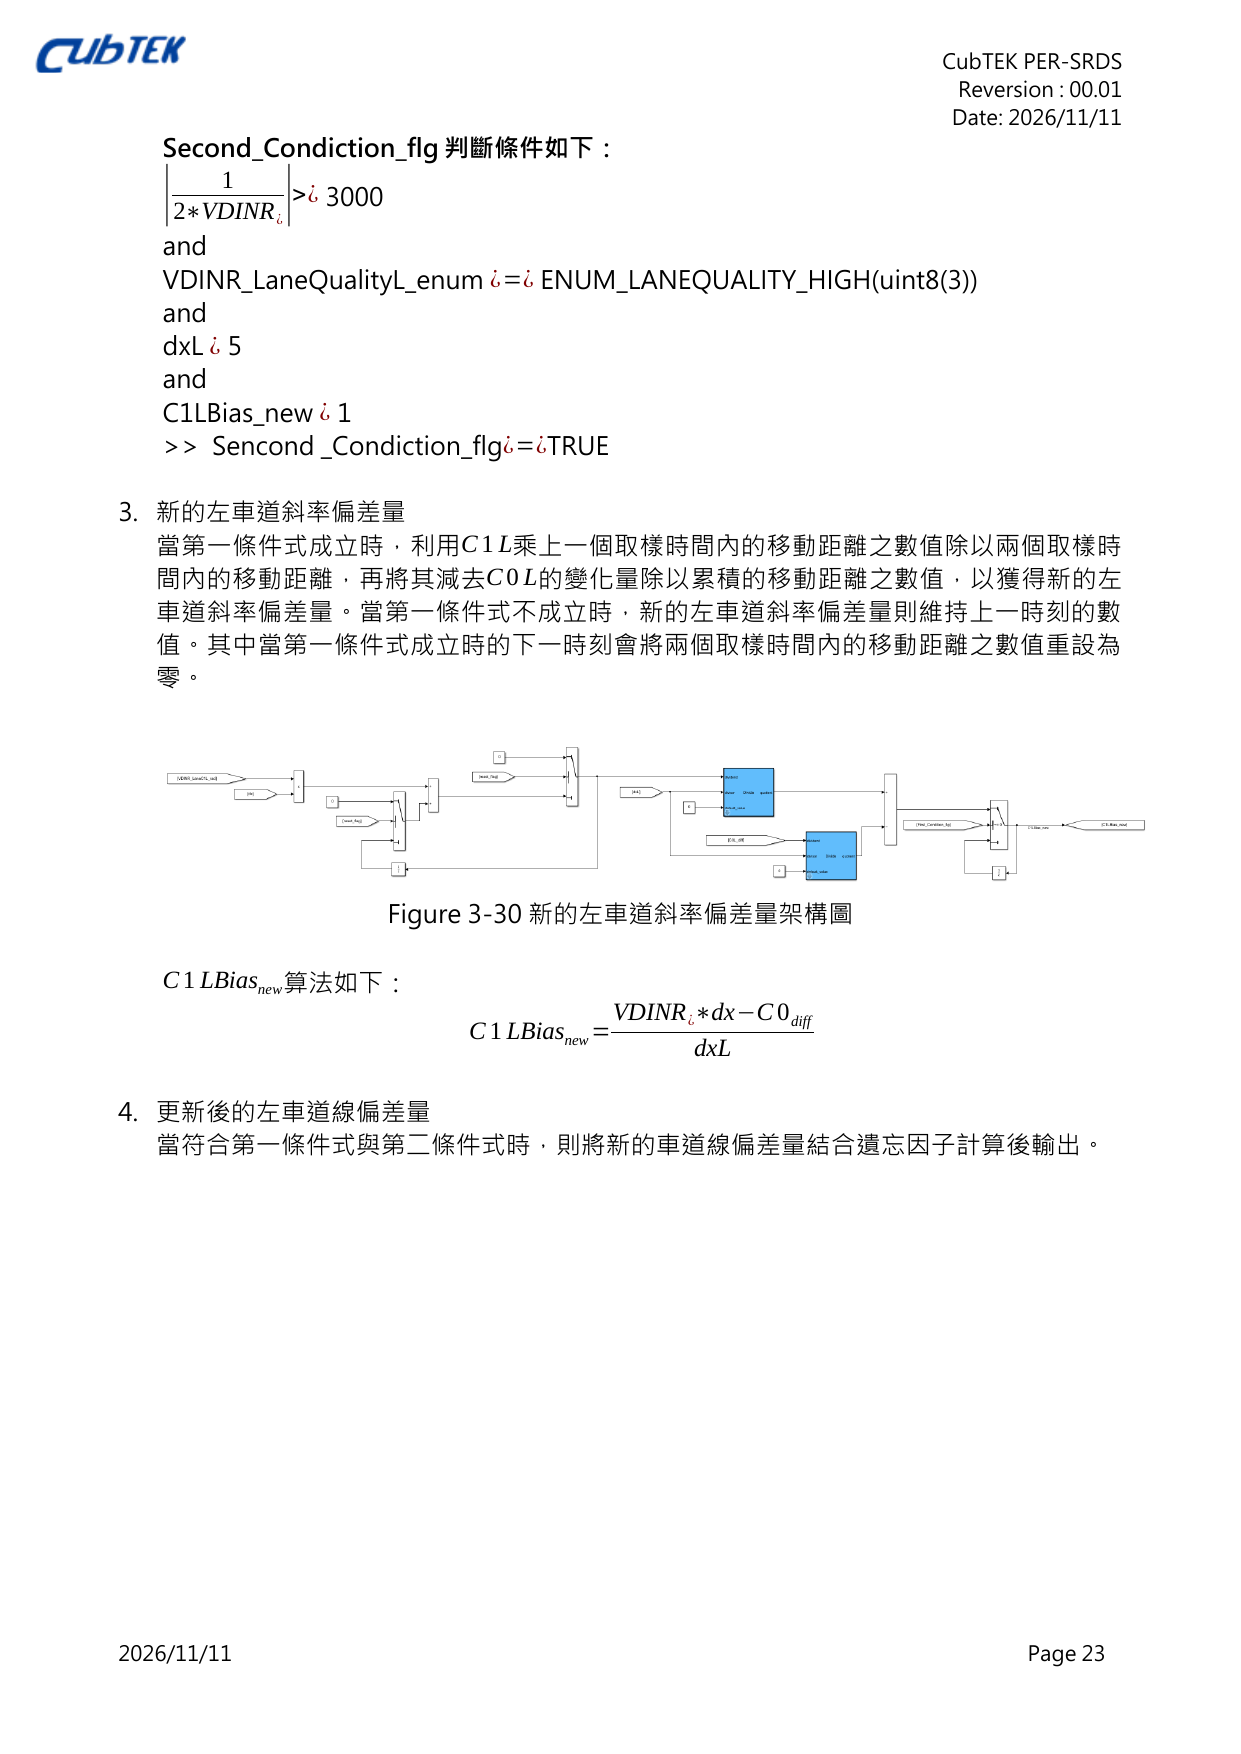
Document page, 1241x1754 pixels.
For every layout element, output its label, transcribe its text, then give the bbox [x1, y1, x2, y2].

text and [162, 362, 1122, 395]
text 算法如下： [162, 965, 1122, 999]
text Second_Condiction_flg判斷條件如下： [162, 130, 1122, 164]
text VDINR_LaneQualityL_enum ENUM_LANEQUALITY_HIGH(uint8(3)) [162, 262, 1122, 295]
picture [155, 727, 1160, 891]
picture [28, 25, 188, 71]
text C1LBias_new 1 [162, 395, 1122, 428]
text 3000 [162, 164, 1122, 229]
list 更新後的左車道線偏差量 [118, 1094, 1122, 1128]
text and [162, 295, 1122, 329]
text and [162, 229, 1122, 262]
list 新的左車道斜率偏差量 [118, 495, 1122, 528]
text 當符合第一條件式與第二條件式時，則將新的車道線偏差量結合遺忘因子計算後輸出。 [156, 1128, 1122, 1161]
text 當第一條件式成立時，利用乘上一個取樣時間內的移動距離之數值除以兩個取樣時間內的移動距離，再將其減去的變化量除以累積的移動距離之數值，以獲得新的左車道斜率偏差量。當第一條件式不成立時，新的左車道斜率偏差量則維持上一時刻的數值。其中當第一條件式成立時的下一時刻會將兩個取樣時間內的移動距離之數值重設為零。 [156, 528, 1122, 694]
text Figure 3-30 新的左車道斜率偏差量架構圖 [118, 891, 1122, 932]
text >> Sencond _Condiction_flgTRUE [162, 428, 1122, 462]
text dxL 5 [162, 329, 1122, 362]
